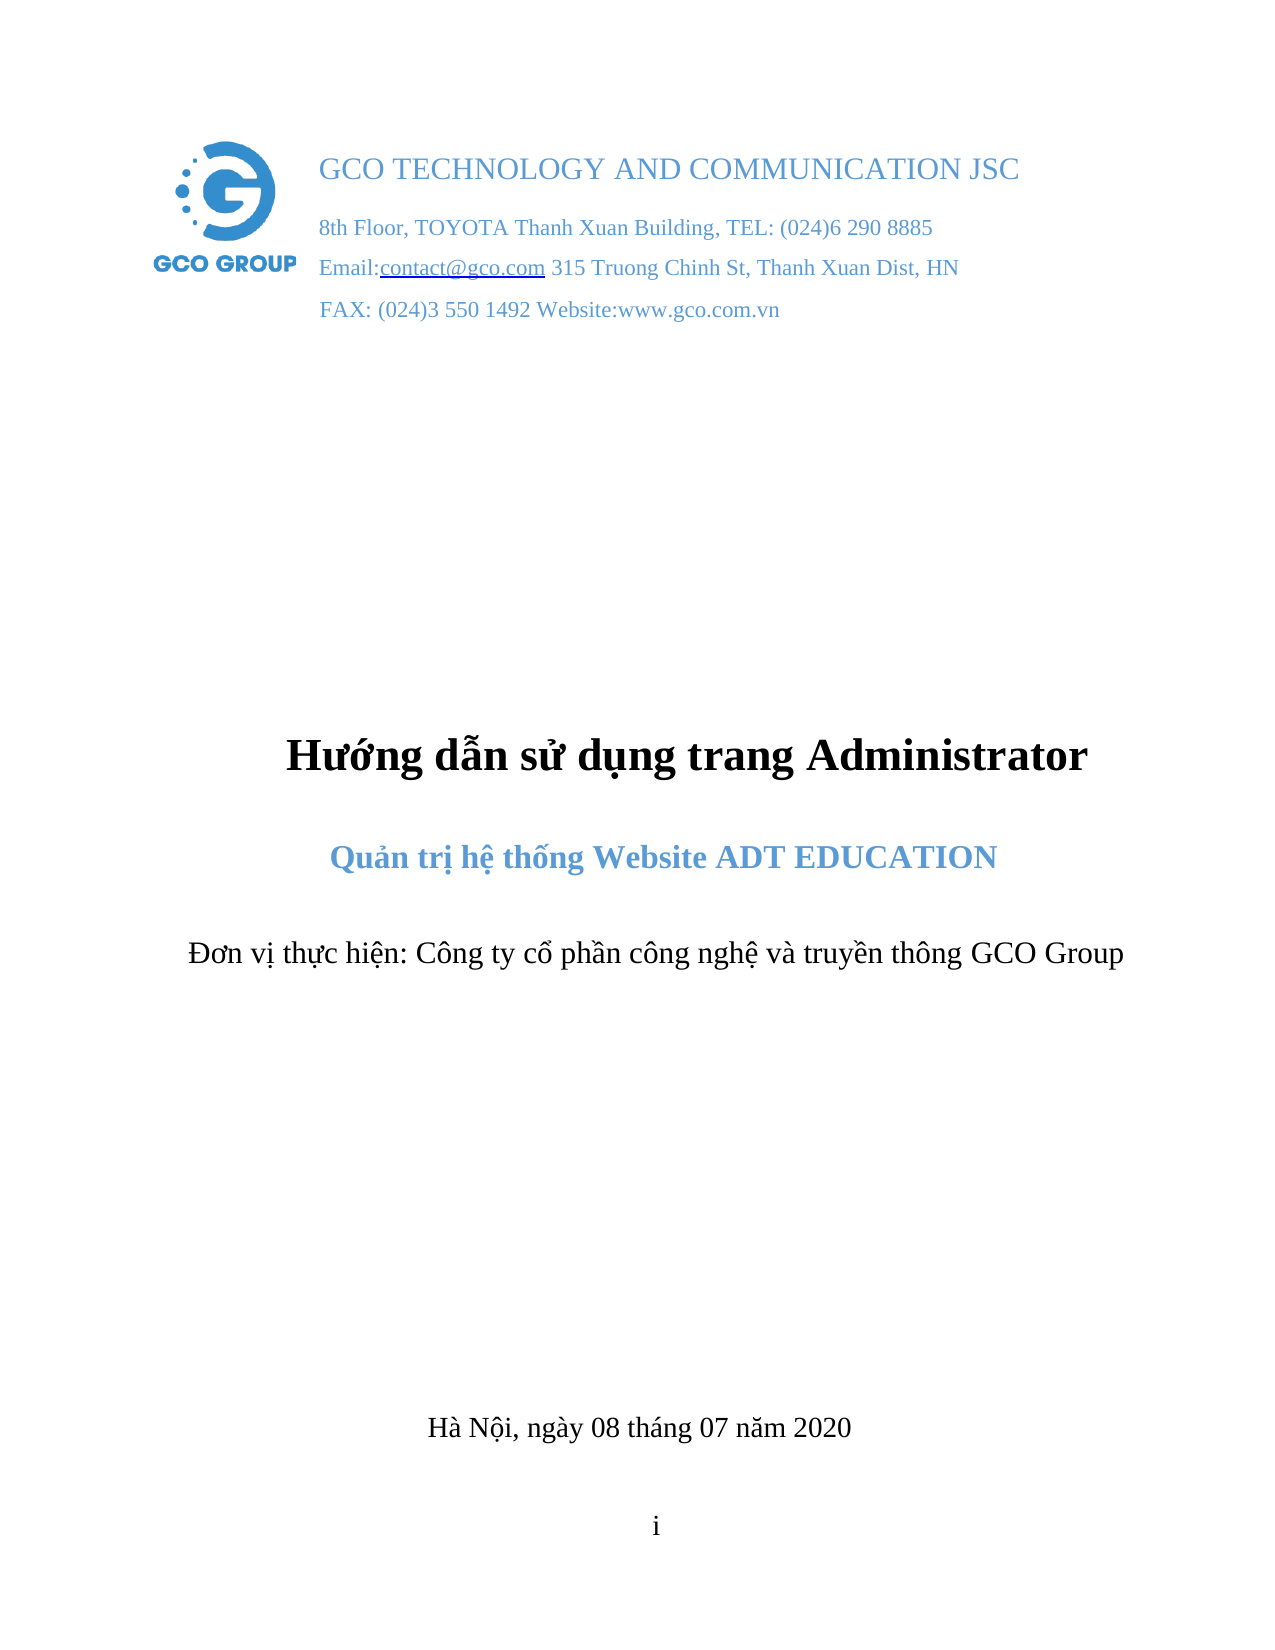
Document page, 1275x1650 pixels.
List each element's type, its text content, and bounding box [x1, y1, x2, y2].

text Hà Nội, ngày 08 tháng 07 năm 2020 [154, 1410, 1125, 1444]
text Đơn vị thực hiện: Công ty cổ phần công nghệ và truyền thông GCO Group [149, 935, 1125, 971]
text Hướng dẫn sử dụng trang Administrator [250, 728, 1125, 780]
text GCO TECHNOLOGY AND COMMUNICATION JSC [297, 150, 1125, 186]
picture [153, 141, 297, 272]
text 8th Floor, TOYOTA Thanh Xuan Building, TEL: (024)6 290 8885 Email:contact@gco.com 315 Truong Chinh St, Thanh Xuan Dist, HN [154, 214, 1087, 280]
text FAX: (024)3 550 1492 Website:www.gco.com.vn [154, 296, 1087, 323]
text Quản trị hệ thống Website ADT EDUCATION [150, 837, 1002, 876]
